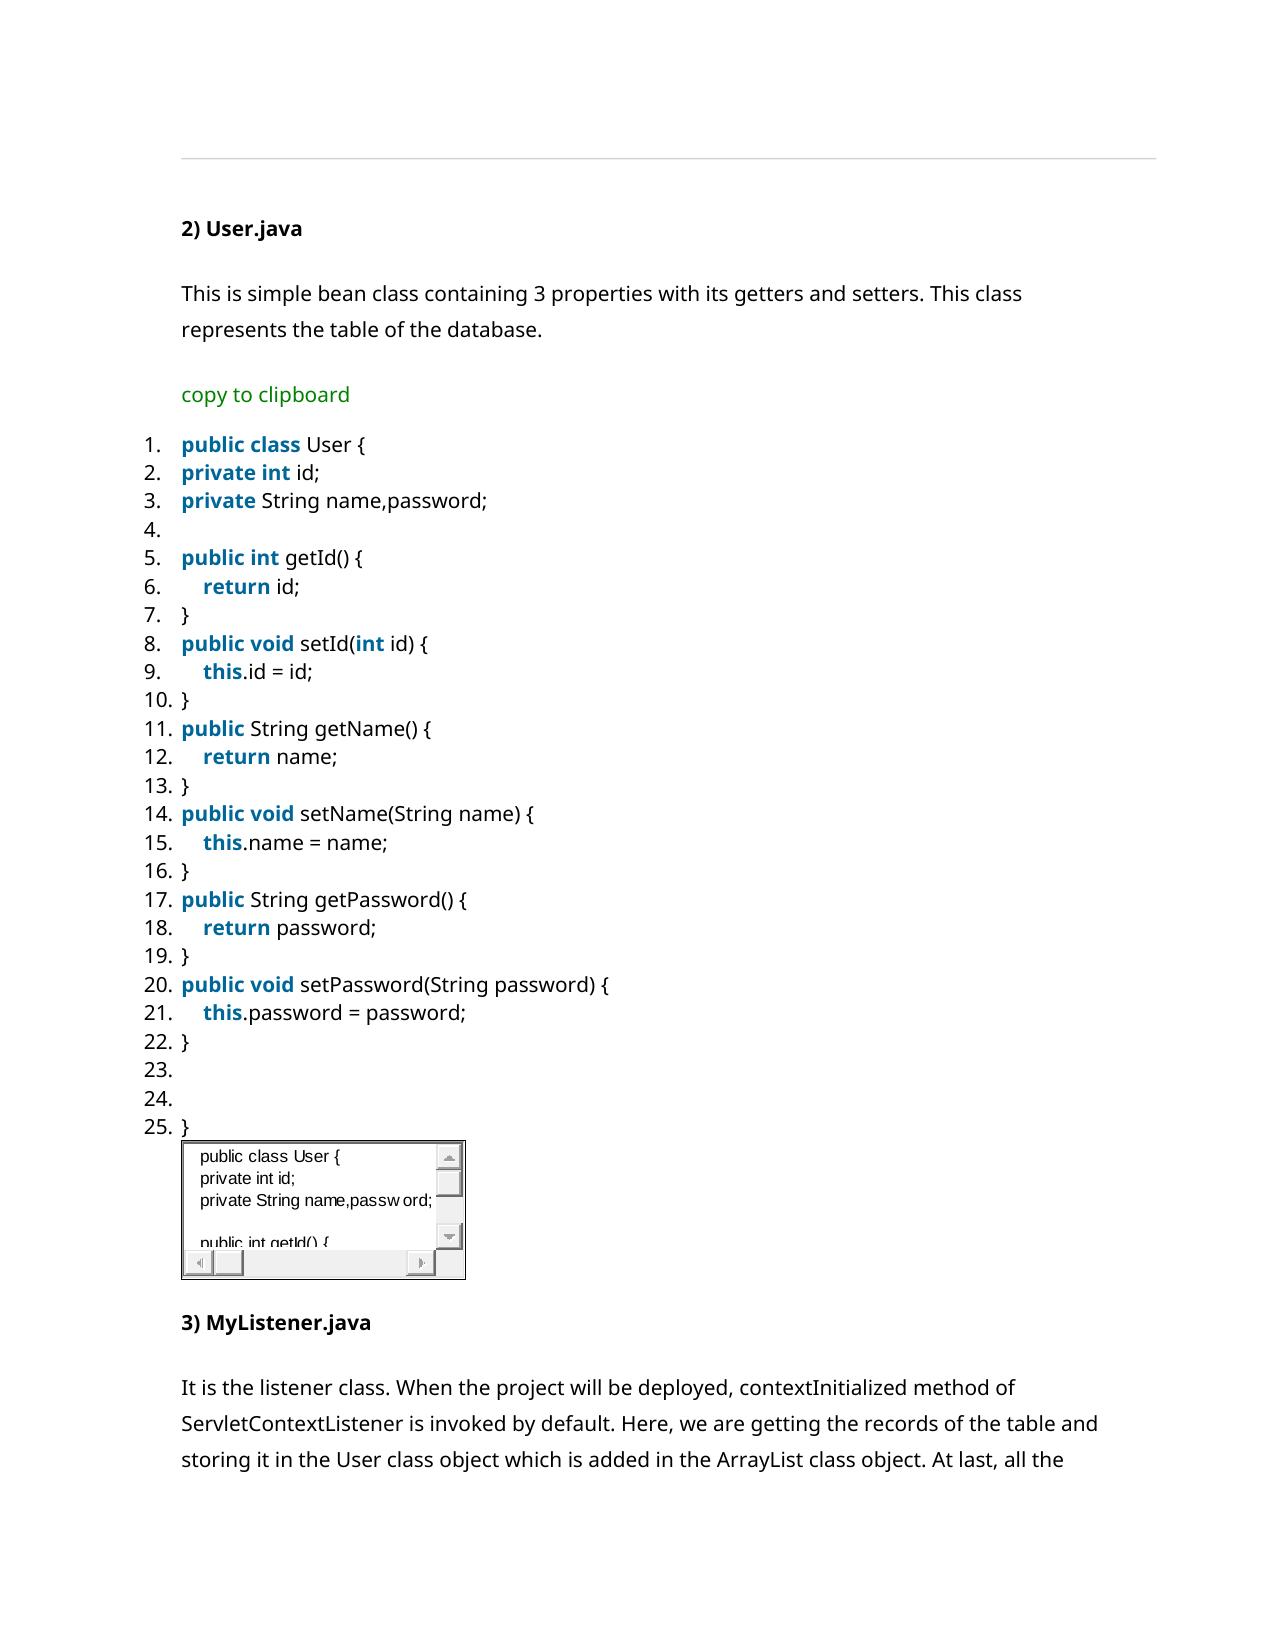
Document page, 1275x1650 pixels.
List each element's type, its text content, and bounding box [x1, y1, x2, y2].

list public String getPassword() { [144, 885, 1125, 913]
list public class User { [144, 430, 1125, 458]
list public void setName(String name) { [144, 799, 1125, 828]
list } [144, 771, 1125, 799]
list public String getName() { [144, 714, 1125, 742]
list } [144, 1027, 1125, 1055]
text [181, 1365, 1125, 1473]
list } [144, 856, 1125, 885]
list } [144, 1112, 1125, 1141]
text 2) User.java [181, 207, 1125, 243]
text This is simple bean class containing 3 properties with its getters and setters. This class represents the table of the database. [181, 272, 1125, 344]
list return name; [144, 742, 1125, 771]
list this.password = password; [144, 998, 1125, 1027]
list public int getId() { [144, 543, 1125, 572]
list } [144, 686, 1125, 714]
list this.id = id; [144, 657, 1125, 686]
list return id; [144, 572, 1125, 600]
list } [144, 600, 1125, 629]
list private int id; [144, 458, 1125, 487]
text 3) MyListener.java [181, 1300, 1125, 1336]
list public void setId(int id) { [144, 629, 1125, 657]
list public void setPassword(String password) { [144, 970, 1125, 998]
list return password; [144, 913, 1125, 942]
text copy to clipboard [181, 373, 1125, 409]
list this.name = name; [144, 828, 1125, 856]
list } [144, 942, 1125, 970]
list private String name,password; [144, 487, 1125, 515]
